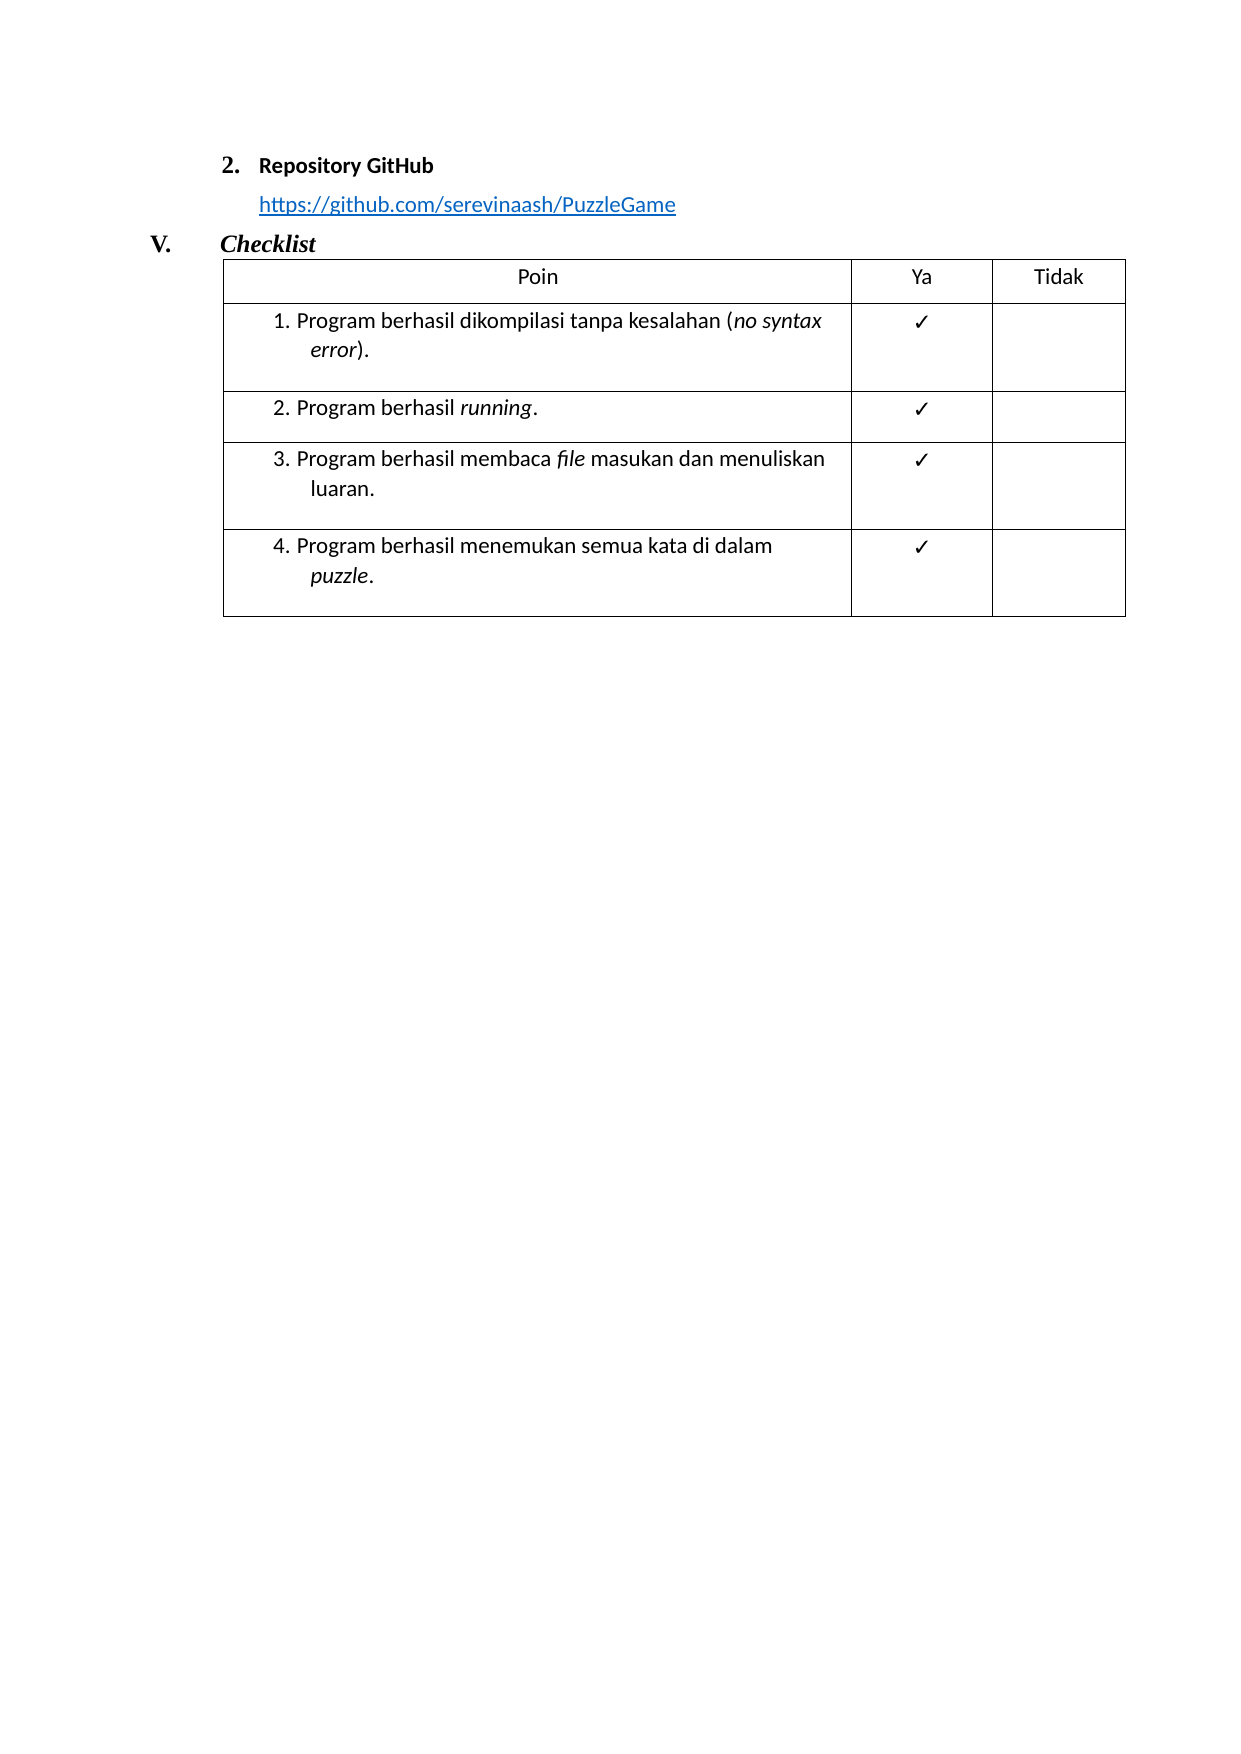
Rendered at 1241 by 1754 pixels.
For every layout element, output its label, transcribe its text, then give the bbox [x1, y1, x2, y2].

table_cell [993, 304, 1125, 391]
table_header Tidak [993, 260, 1125, 303]
table_cell [993, 530, 1125, 616]
table_cell [993, 392, 1125, 442]
table_cell ✓ [852, 304, 992, 391]
table_header Ya [852, 260, 992, 303]
list Repository GitHub [221, 150, 997, 179]
table_header Poin [224, 260, 851, 303]
text https://github.com/serevinaash/PuzzleGame [259, 190, 997, 218]
table_cell 4. Program berhasil menemukan semua kata di dalam puzzle. [224, 530, 851, 616]
table_cell ✓ [852, 443, 992, 529]
table_cell 1. Program berhasil dikompilasi tanpa kesalahan (no syntax error). [224, 304, 851, 391]
table_cell 3. Program berhasil membaca file masukan dan menuliskan luaran. [224, 443, 851, 529]
table_cell ✓ [852, 530, 992, 616]
table_cell 2. Program berhasil running. [224, 392, 851, 442]
table_cell ✓ [852, 392, 992, 442]
table_cell [993, 443, 1125, 529]
subtitle V. Checklist [150, 229, 1090, 257]
